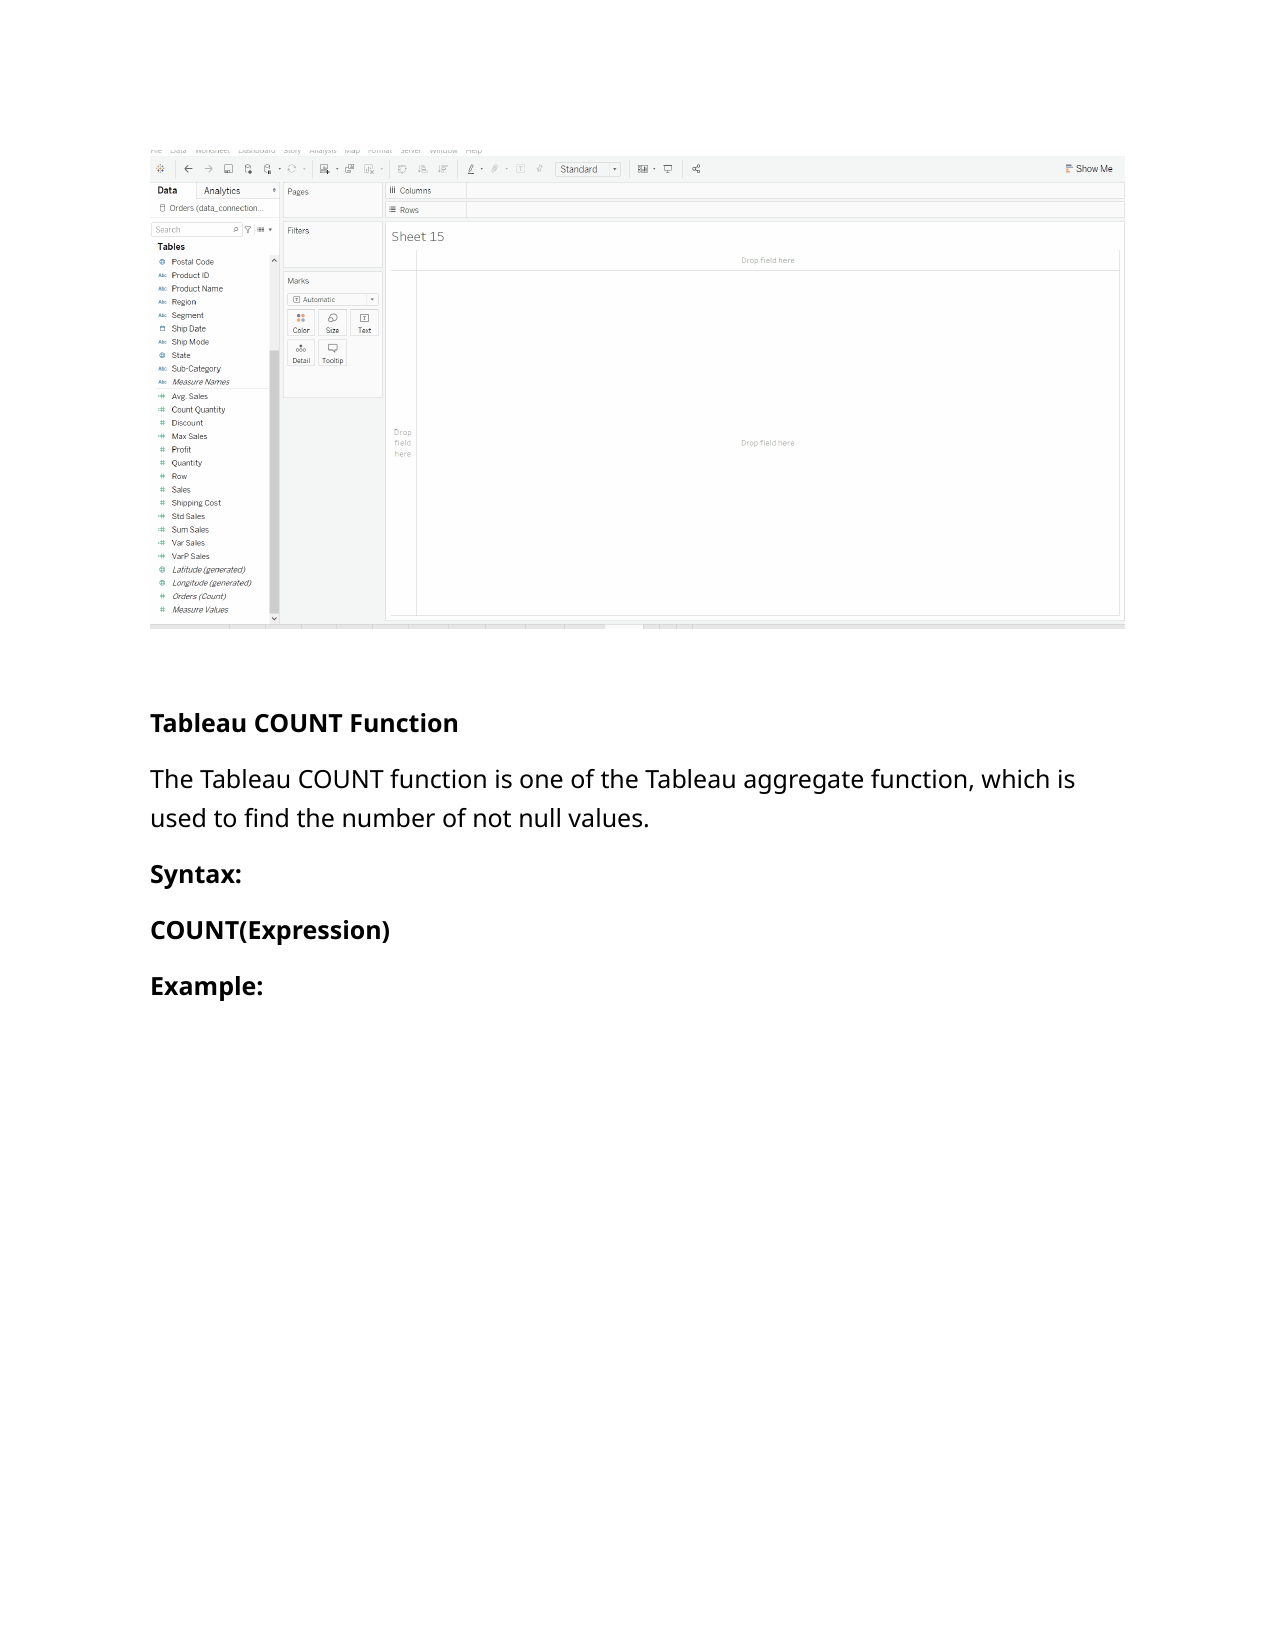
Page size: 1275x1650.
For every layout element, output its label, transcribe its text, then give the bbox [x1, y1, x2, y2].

text The Tableau COUNT function is one of the Tableau aggregate function, which is used to find the number of not null values. [150, 762, 1125, 835]
text Example: [150, 968, 1125, 1002]
text Syntax: [150, 857, 1125, 891]
text COUNT(Expression) [150, 912, 1125, 946]
picture [150, 150, 1125, 629]
text Tableau COUNT Function [150, 706, 1125, 740]
